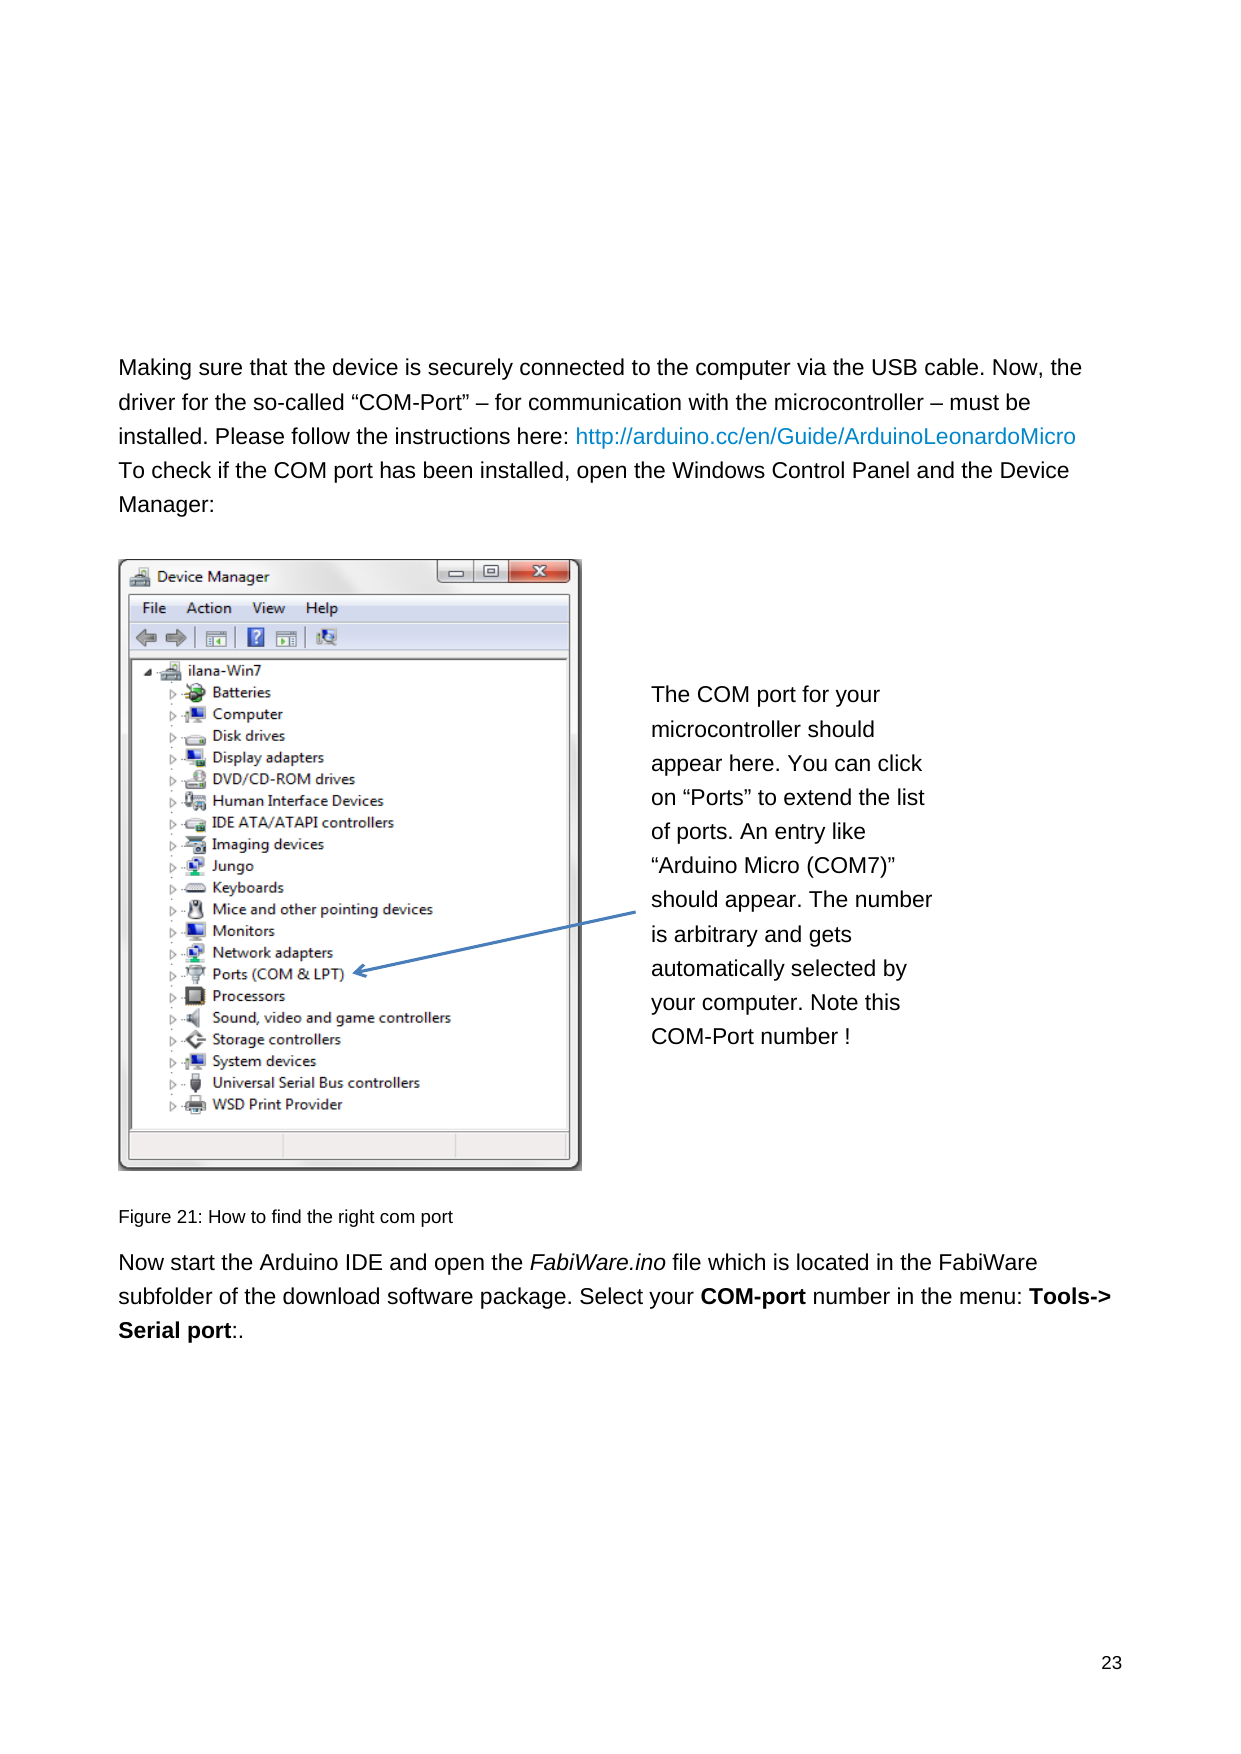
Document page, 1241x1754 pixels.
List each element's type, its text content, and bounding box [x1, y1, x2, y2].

text Figure 21: How to find the right com port [118, 1206, 1122, 1228]
text Making sure that the device is securely connected to the computer via the USB cable. Now, the driver for the so-called “COM-Port” – for communication with the microcontroller – must be installed. Please follow the instructions here: http://arduino.cc/en/Guide/ArduinoLeonardoMicro [118, 354, 1122, 449]
text To check if the COM port has been installed, open the Windows Control Panel and the Device Manager: [118, 457, 1122, 552]
text Now start the Arduino IDE and open the FabiWare.ino file which is located in the FabiWare subfolder of the download software package. Select your COM-port number in the menu: Tools-> Serial port:. [118, 1249, 1122, 1343]
